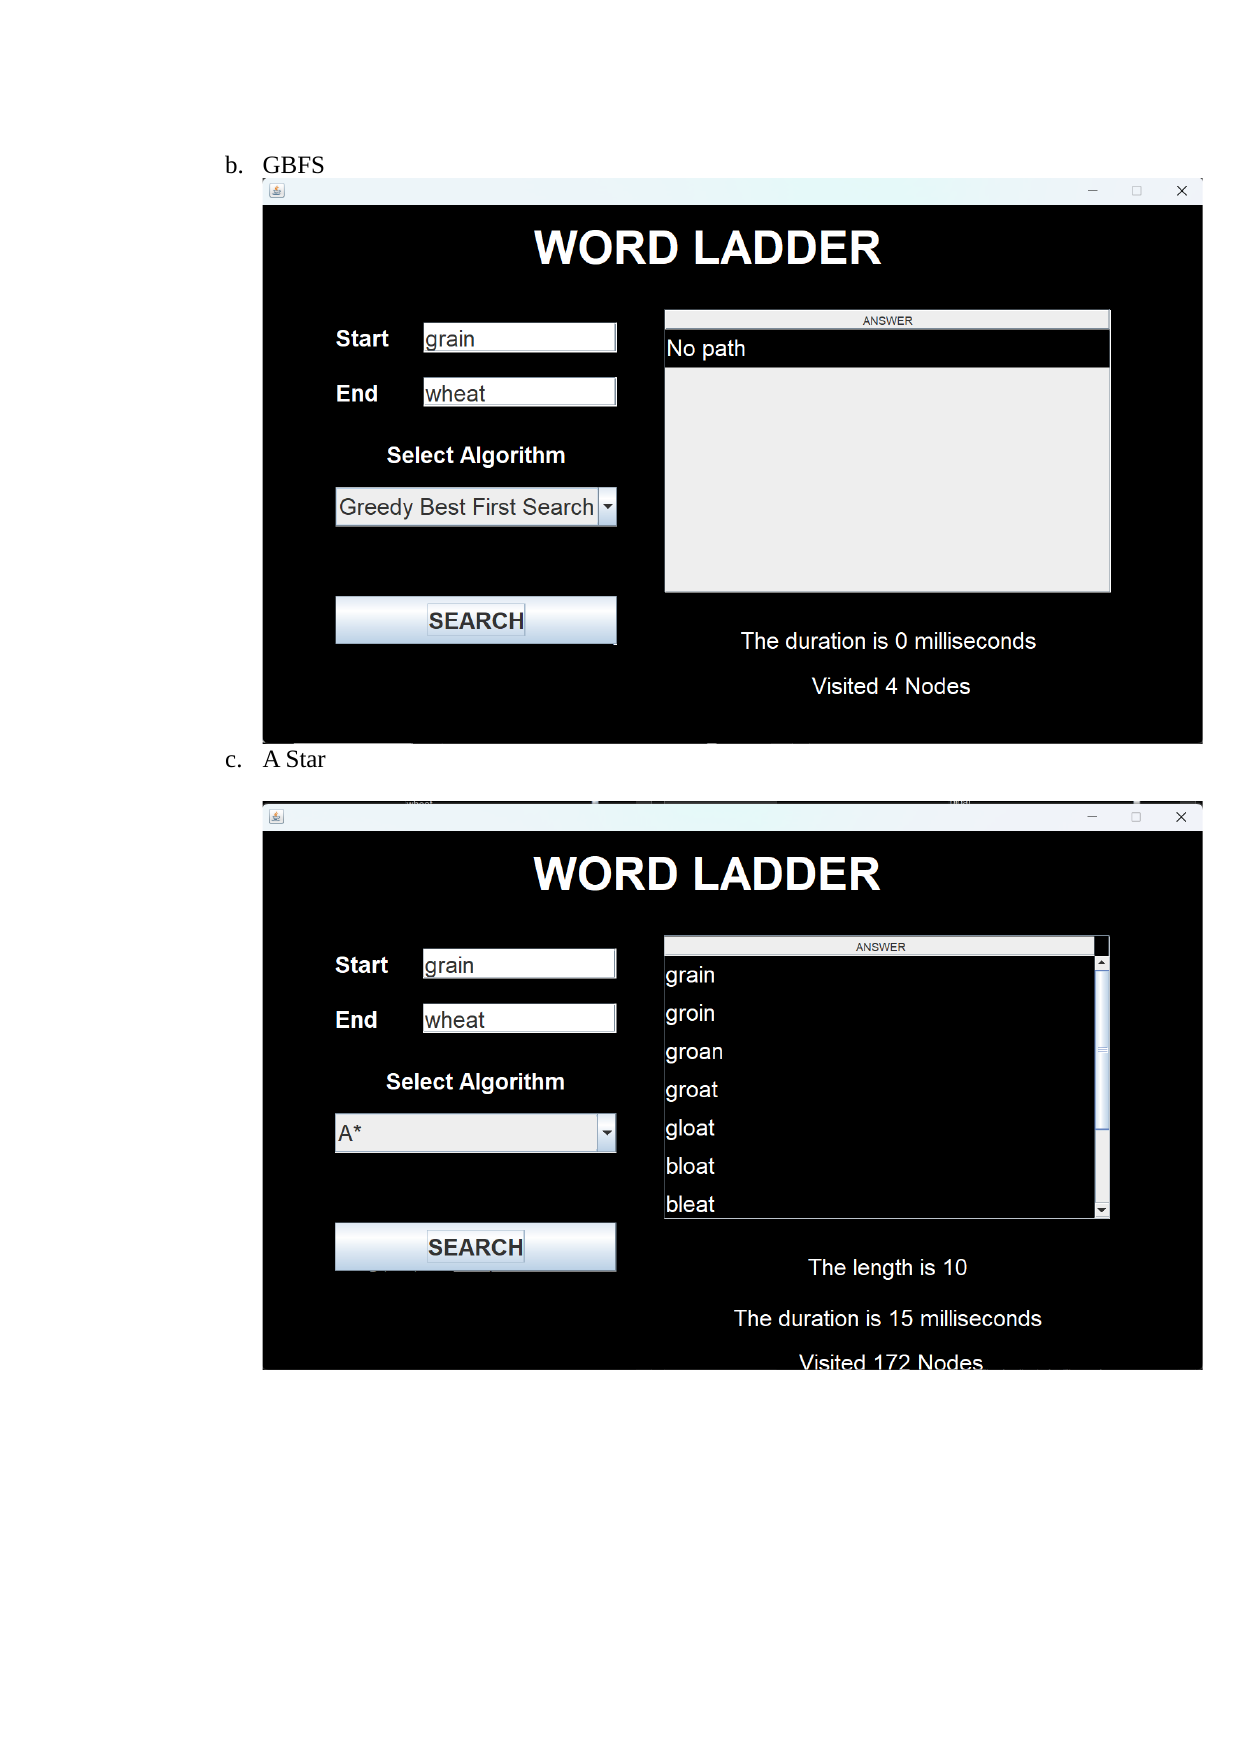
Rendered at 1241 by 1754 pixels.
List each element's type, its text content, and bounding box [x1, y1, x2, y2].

picture [262, 801, 1203, 1370]
picture [262, 178, 1203, 744]
list GBFS [225, 150, 1090, 179]
list A Star [225, 744, 1090, 773]
